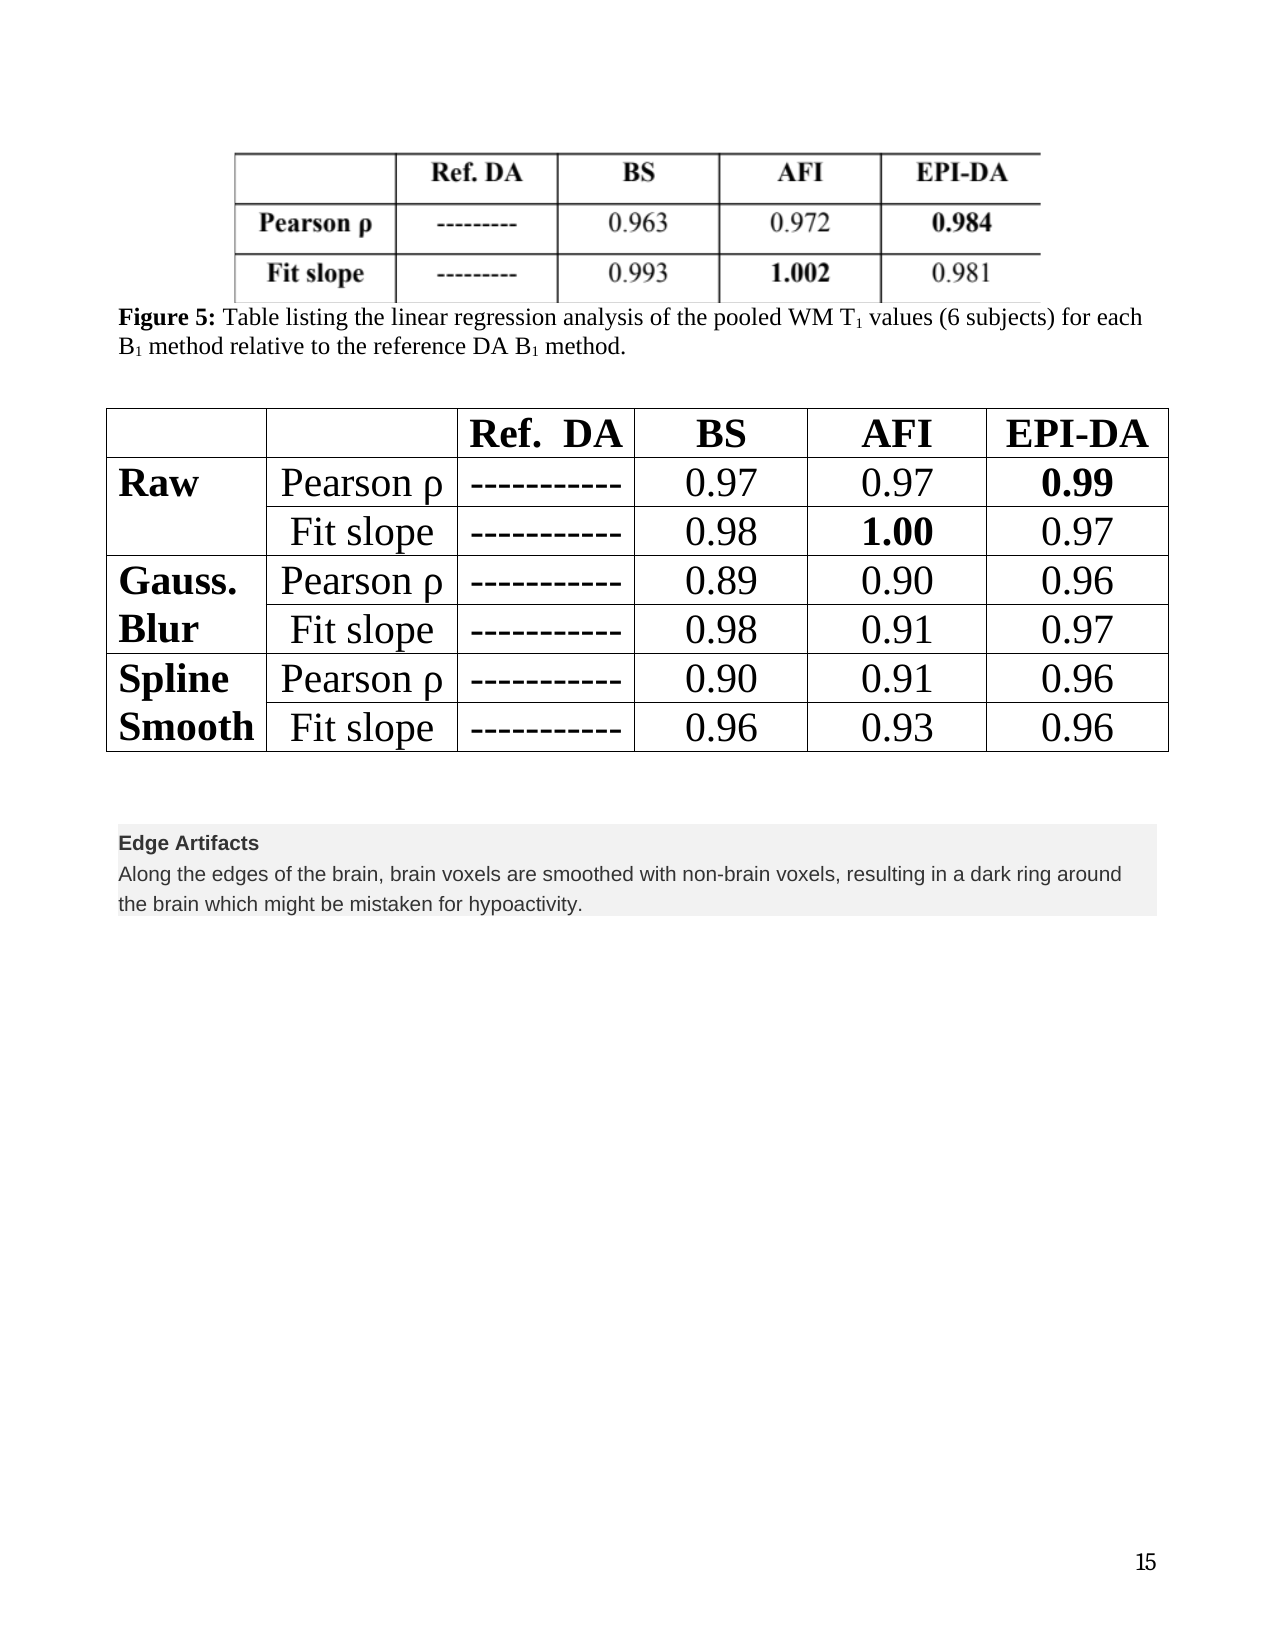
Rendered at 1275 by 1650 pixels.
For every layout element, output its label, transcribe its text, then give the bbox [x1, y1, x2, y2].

table_header Ref. DA [458, 409, 634, 457]
table_cell ----------- [458, 458, 634, 506]
table_cell 0.97 [987, 605, 1168, 653]
table_cell 0.91 [808, 654, 986, 702]
table_cell Pearson ρ [267, 556, 457, 604]
table_cell 1.00 [808, 507, 986, 555]
table_cell Pearson ρ [267, 458, 457, 506]
table_cell Gauss. Blur [107, 556, 266, 653]
table_cell ----------- [458, 556, 634, 604]
table_cell Spline Smooth [107, 654, 266, 751]
table_cell 0.98 [635, 605, 807, 653]
table_cell ----------- [458, 654, 634, 702]
text Edge Artifacts Along the edges of the brain, brain voxels are smoothed with non-brain voxels, resulting in a dark ring around the brain which might be mistaken for hypoactivity. [118, 824, 1157, 916]
table_cell 0.98 [635, 507, 807, 555]
table_cell 0.90 [635, 654, 807, 702]
table_cell 0.96 [987, 556, 1168, 604]
table_cell 0.93 [808, 703, 986, 751]
table_header AFI [808, 409, 986, 457]
table_cell 0.91 [808, 605, 986, 653]
table_header EPI-DA [987, 409, 1168, 457]
table_cell Pearson ρ [267, 654, 457, 702]
table_cell 0.97 [635, 458, 807, 506]
table_cell 0.90 [808, 556, 986, 604]
table_cell 0.96 [635, 703, 807, 751]
table_cell 0.97 [808, 458, 986, 506]
table_cell Raw [107, 458, 266, 555]
text Figure 5: Table listing the linear regression analysis of the pooled WM T1 values (6 subjects) for each B1 method relative to the reference DA B1 method. [118, 302, 1157, 360]
table_cell ----------- [458, 703, 634, 751]
table_cell 0.96 [987, 703, 1168, 751]
table_cell Fit slope [267, 507, 457, 555]
table_cell ----------- [458, 507, 634, 555]
table_cell 0.96 [987, 654, 1168, 702]
table_cell ----------- [458, 605, 634, 653]
table_cell Fit slope [267, 703, 457, 751]
table_header [267, 409, 457, 457]
table_cell 0.97 [987, 507, 1168, 555]
table_header BS [635, 409, 807, 457]
table_header [107, 409, 266, 457]
table_cell Fit slope [267, 605, 457, 653]
table_cell 0.99 [987, 458, 1168, 506]
table_cell 0.89 [635, 556, 807, 604]
